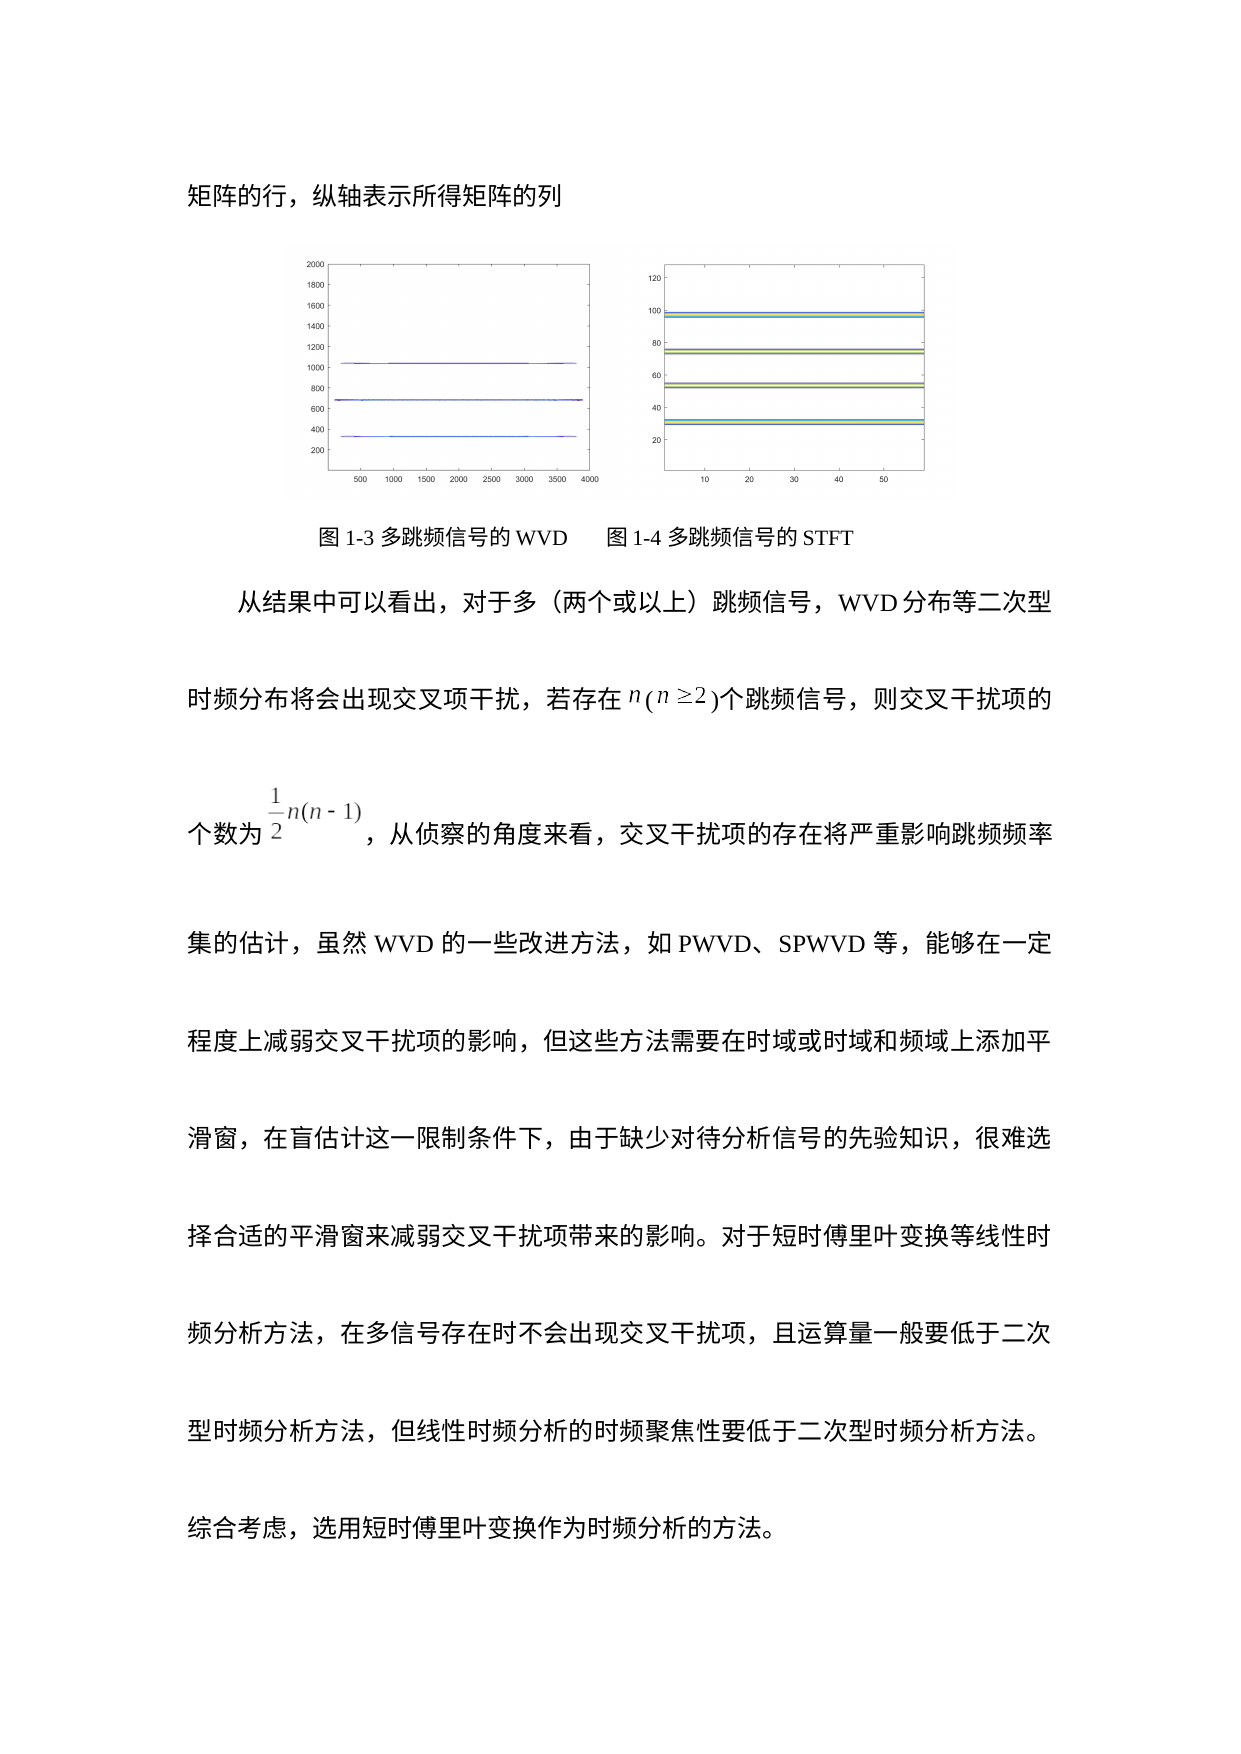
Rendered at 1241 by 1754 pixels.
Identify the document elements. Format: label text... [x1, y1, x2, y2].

picture [284, 245, 956, 498]
text 图1-3 多跳频信号的WVD 图1-4 多跳频信号的STFT [187, 519, 1053, 552]
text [187, 162, 1053, 227]
text 从结果中可以看出，对于多（两个或以上）跳频信号，WVD分布等二次型时频分布将会出现交叉项干扰，若存在()个跳频信号，则交叉干扰项的个数为，从侦察的角度来看，交叉干扰项的存在将严重影响跳频频率集的估计，虽然 WVD 的一些改进方法，如PWVD、SPWVD 等，能够在一定程度上减弱交叉干扰项的影响，但这些方法需要在时域或时域和频域上添加平滑窗，在盲估计这一限制条件下，由于缺少对待分析信号的先验知识，很难选择合适的平滑窗来减弱交叉干扰项带来的影响。对于短时傅里叶变换等线性时频分析方法，在多信号存在时不会出现交叉干扰项，且运算量一般要低于二次型时频分析方法，但线性时频分析的时频聚焦性要低于二次型时频分析方法。综合考虑，选用短时傅里叶变换作为时频分析的方法。 [187, 568, 1053, 1559]
